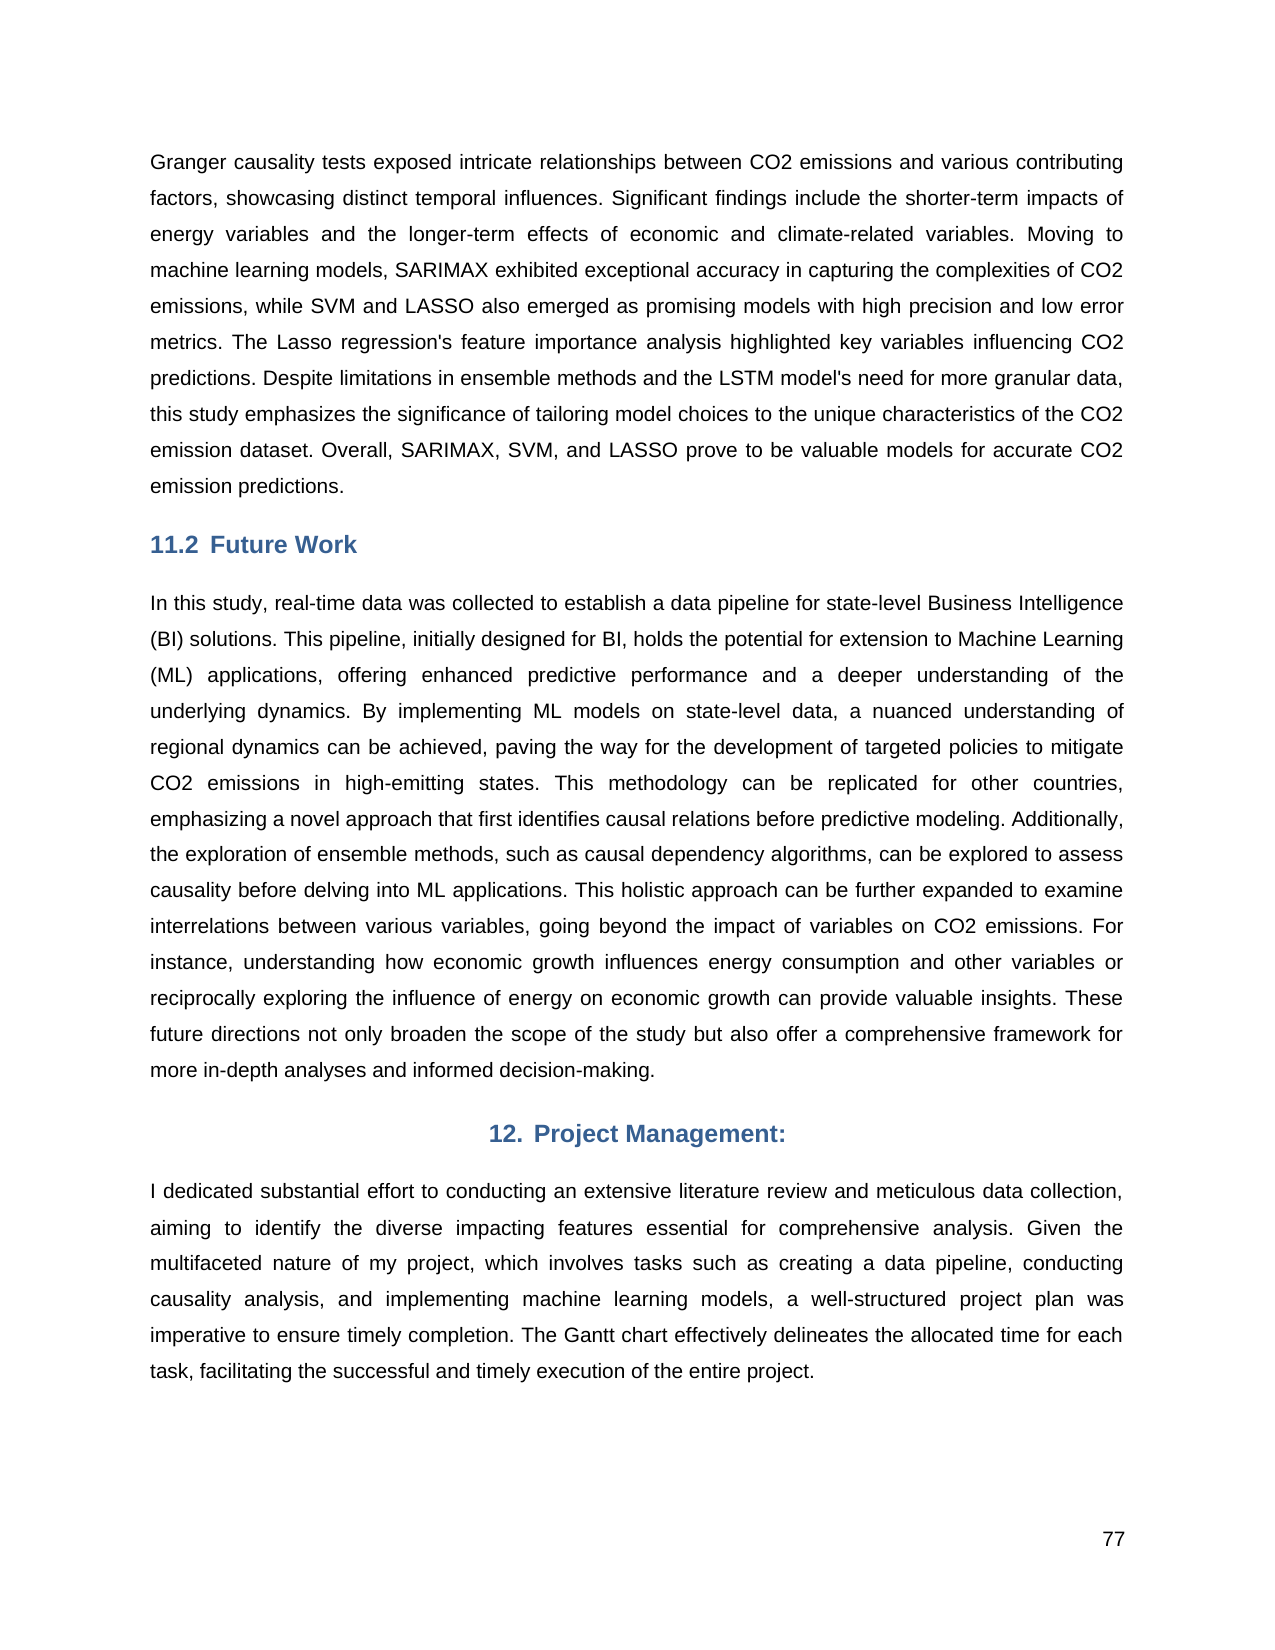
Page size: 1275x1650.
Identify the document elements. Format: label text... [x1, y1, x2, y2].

text In this study, real-time data was collected to establish a data pipeline for state-level Business Intelligence (BI) solutions. This pipeline, initially designed for BI, holds the potential for extension to Machine Learning (ML) applications, offering enhanced predictive performance and a deeper understanding of the underlying dynamics. By implementing ML models on state-level data, a nuanced understanding of regional dynamics can be achieved, paving the way for the development of targeted policies to mitigate CO2 emissions in high-emitting states. This methodology can be replicated for other countries, emphasizing a novel approach that first identifies causal relations before predictive modeling. Additionally, the exploration of ensemble methods, such as causal dependency algorithms, can be explored to assess causality before delving into ML applications. This holistic approach can be further expanded to examine interrelations between various variables, going beyond the impact of variables on CO2 emissions. For instance, understanding how economic growth influences energy consumption and other variables or reciprocally exploring the influence of energy on economic growth can provide valuable insights. These future directions not only broaden the scope of the study but also offer a comprehensive framework for more in-depth analyses and informed decision-making. [150, 591, 1125, 1082]
subtitle Future Work [150, 530, 1125, 559]
text Granger causality tests exposed intricate relationships between CO2 emissions and various contributing factors, showcasing distinct temporal influences. Significant findings include the shorter-term impacts of energy variables and the longer-term effects of economic and climate-related variables. Moving to machine learning models, SARIMAX exhibited exceptional accuracy in capturing the complexities of CO2 emissions, while SVM and LASSO also emerged as promising models with high precision and low error metrics. The Lasso regression's feature importance analysis highlighted key variables influencing CO2 predictions. Despite limitations in ensemble methods and the LSTM model's need for more granular data, this study emphasizes the significance of tailoring model choices to the unique characteristics of the CO2 emission dataset. Overall, SARIMAX, SVM, and LASSO prove to be valuable models for accurate CO2 emission predictions. [150, 150, 1125, 497]
subtitle Project Management: [150, 1119, 1125, 1148]
text I dedicated substantial effort to conducting an extensive literature review and meticulous data collection, aiming to identify the diverse impacting features essential for comprehensive analysis. Given the multifaceted nature of my project, which involves tasks such as creating a data pipeline, conducting causality analysis, and implementing machine learning models, a well-structured project plan was imperative to ensure timely completion. The Gantt chart effectively delineates the allocated time for each task, facilitating the successful and timely execution of the entire project. [150, 1179, 1125, 1383]
